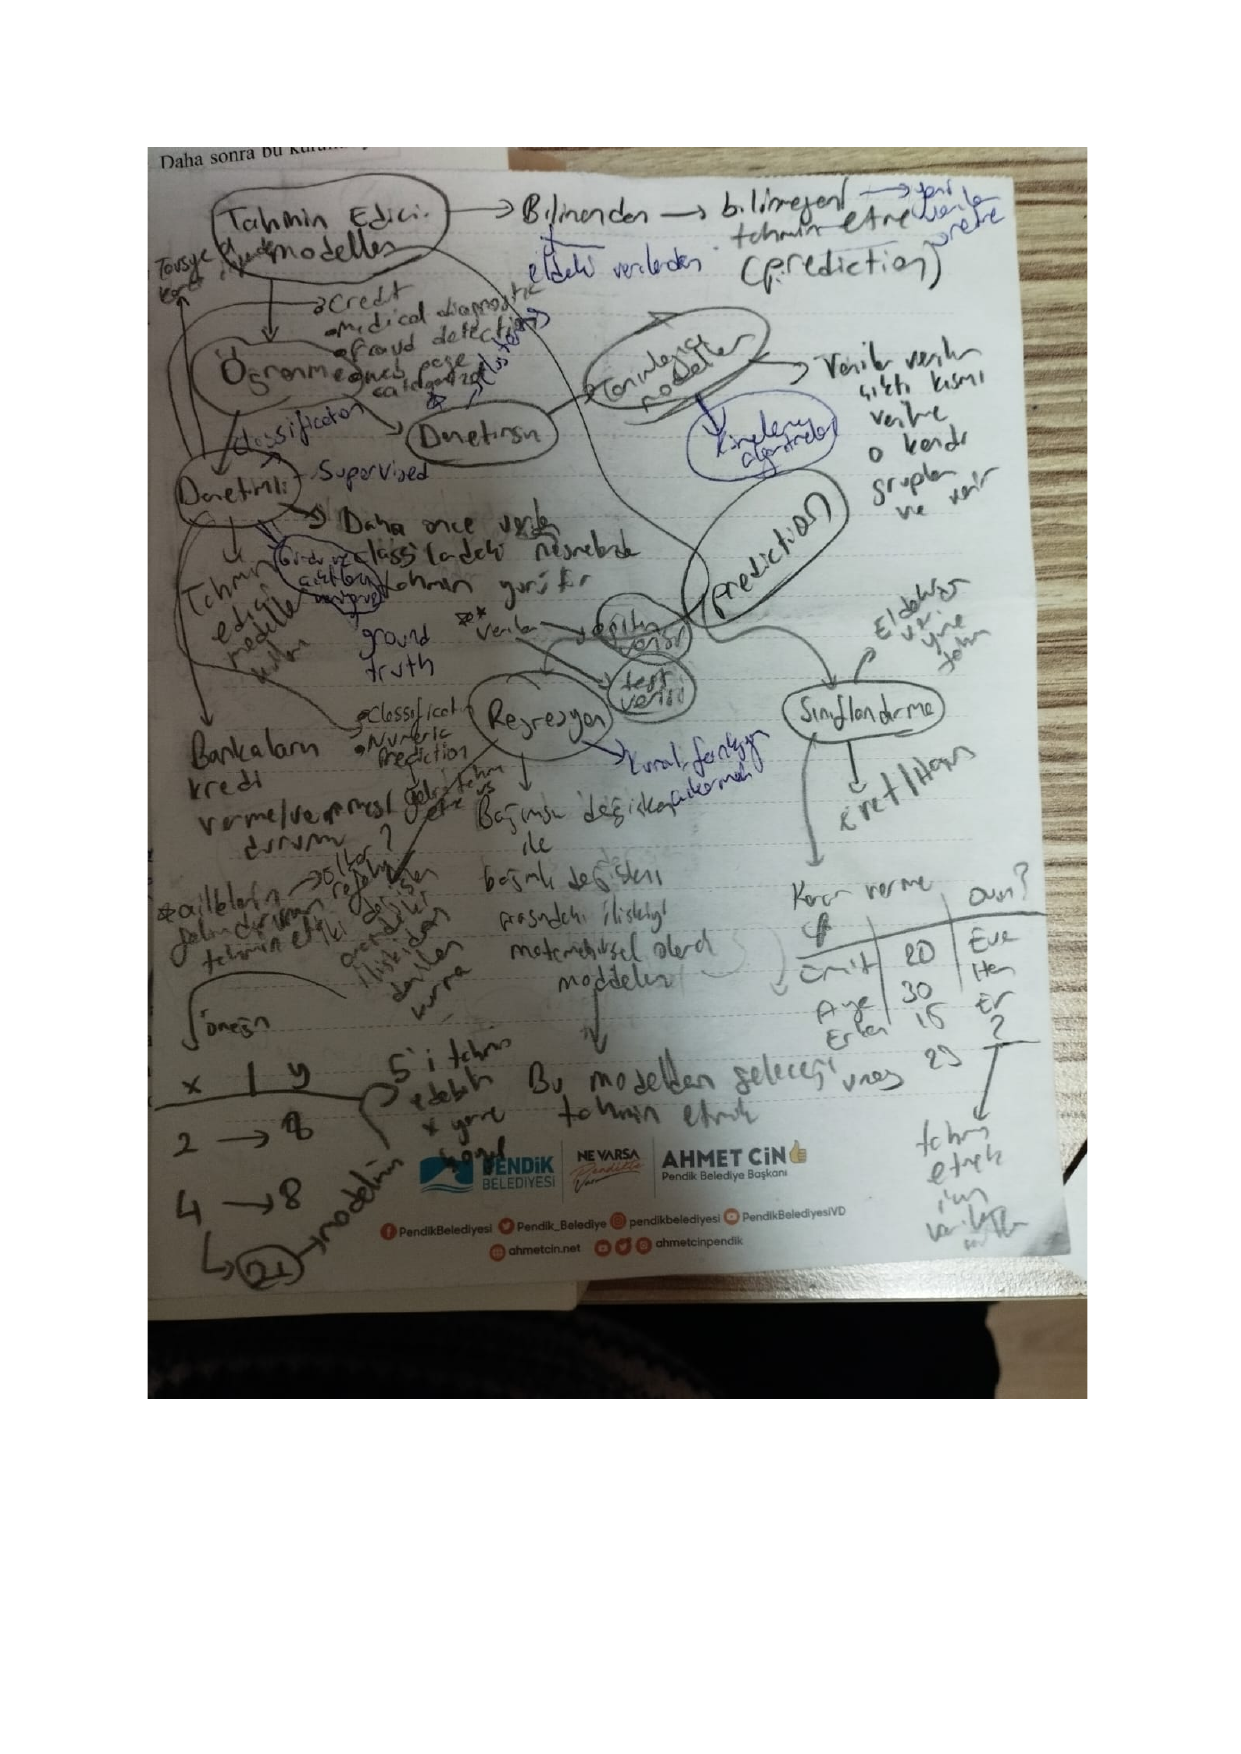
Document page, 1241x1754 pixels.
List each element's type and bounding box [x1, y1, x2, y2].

picture [147, 147, 1088, 1399]
